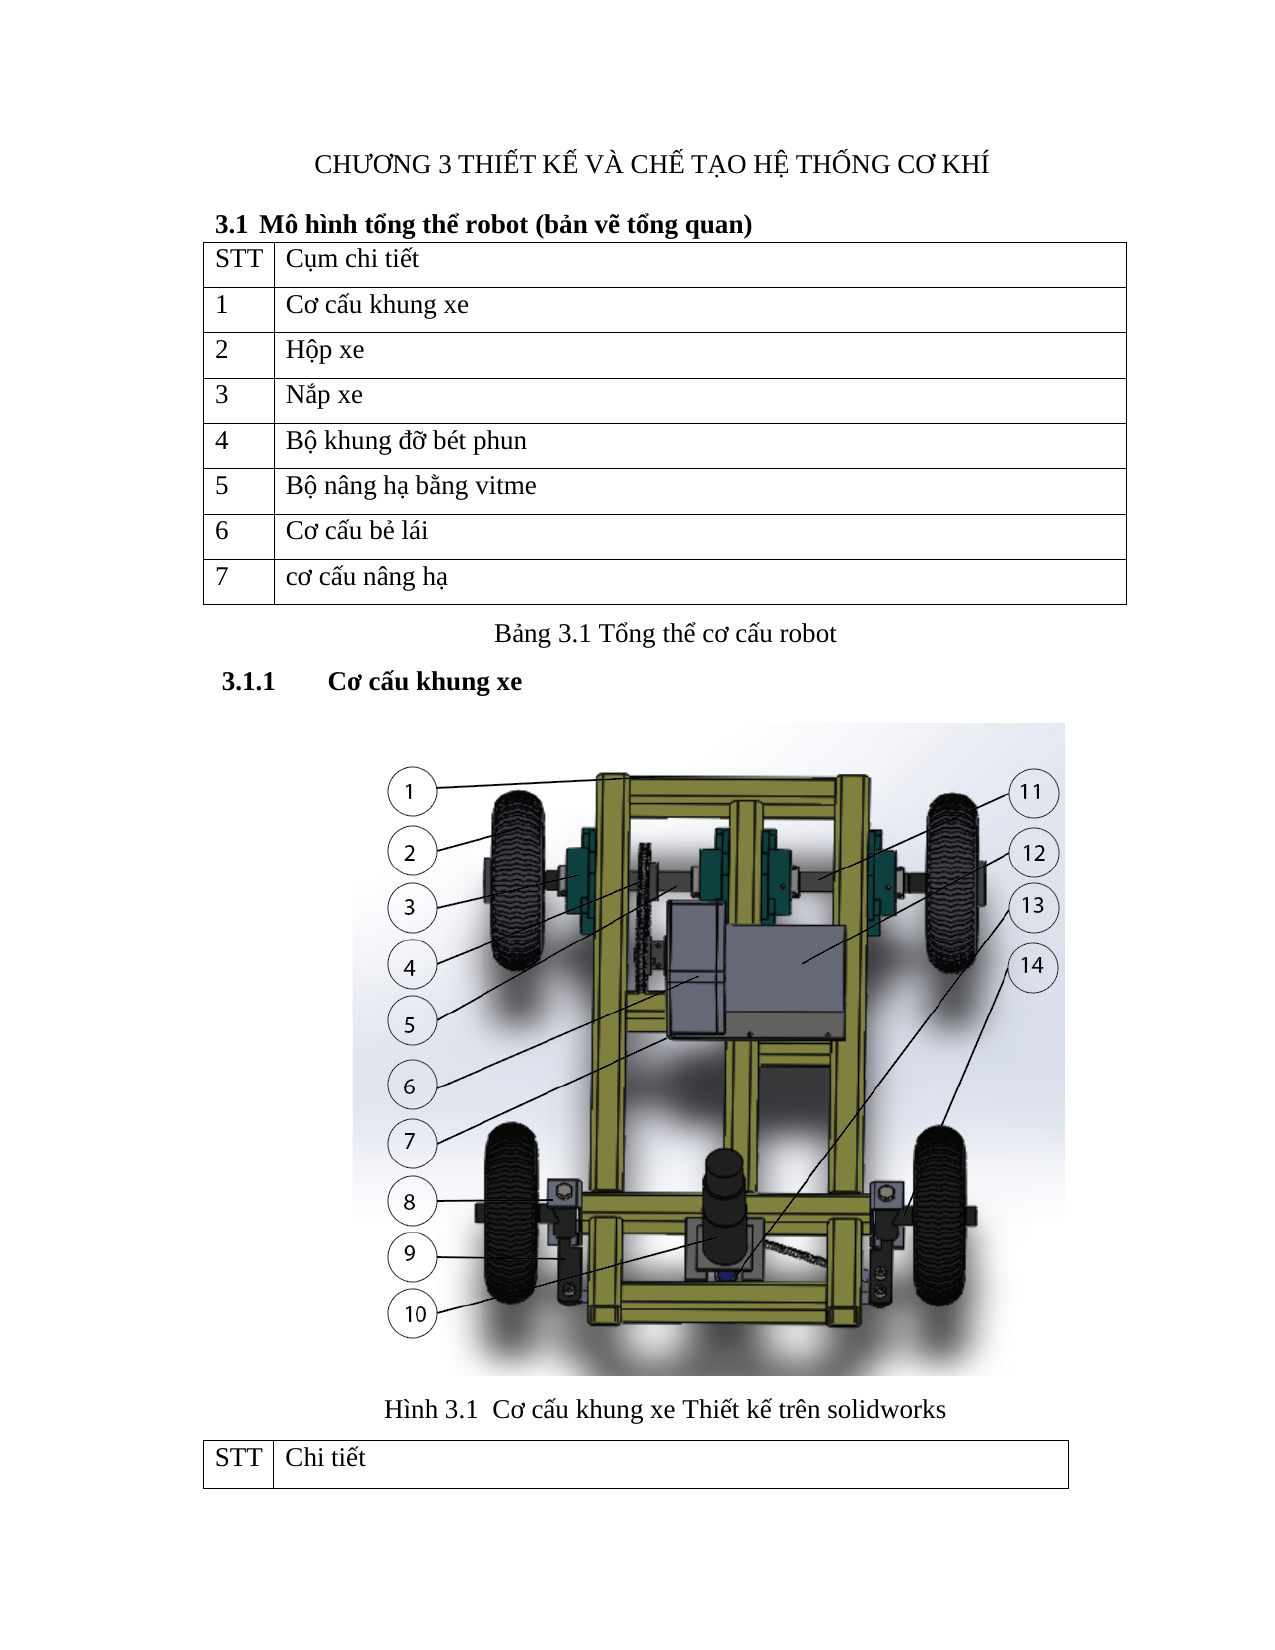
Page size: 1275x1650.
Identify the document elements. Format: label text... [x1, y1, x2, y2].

table_cell 7 [204, 560, 274, 604]
table_cell 5 [204, 469, 274, 513]
table_cell Hộp xe [275, 333, 1126, 377]
table_cell 4 [204, 424, 274, 468]
table_cell Cơ cấu bẻ lái [275, 515, 1126, 559]
table_header Cụm chi tiết [275, 243, 1126, 287]
table_cell Bảng 3.1 Tổng thể cơ cấu robot [204, 605, 1127, 661]
table_cell STT [204, 1441, 273, 1488]
table_cell 6 [204, 515, 274, 559]
subtitle Mô hình tổng thể robot (bản vẽ tổng quan) [215, 208, 1127, 239]
table_header [203, 712, 1127, 1393]
table_cell Chi tiết [274, 1441, 1068, 1488]
table_cell 3 [204, 379, 274, 423]
subtitle CHƯƠNG 3 THIẾT KẾ VÀ CHẾ TẠO HỆ THỐNG CƠ KHÍ [177, 148, 1127, 179]
table_cell Cơ cấu khung xe [275, 288, 1126, 332]
table_cell Nắp xe [275, 379, 1126, 423]
table_cell Hình 3.1 Cơ cấu khung xe Thiết kế trên solidworks [203, 1393, 1127, 1440]
table_cell Bộ khung đỡ bét phun [275, 424, 1126, 468]
subtitle Cơ cấu khung xe [222, 665, 1127, 697]
table_cell 1 [204, 288, 274, 332]
table_cell 2 [204, 333, 274, 377]
table_cell Bộ nâng hạ bằng vitme [275, 469, 1126, 513]
table_header STT [204, 243, 274, 287]
picture [352, 723, 1065, 1376]
table_cell cơ cấu nâng hạ [275, 560, 1126, 604]
